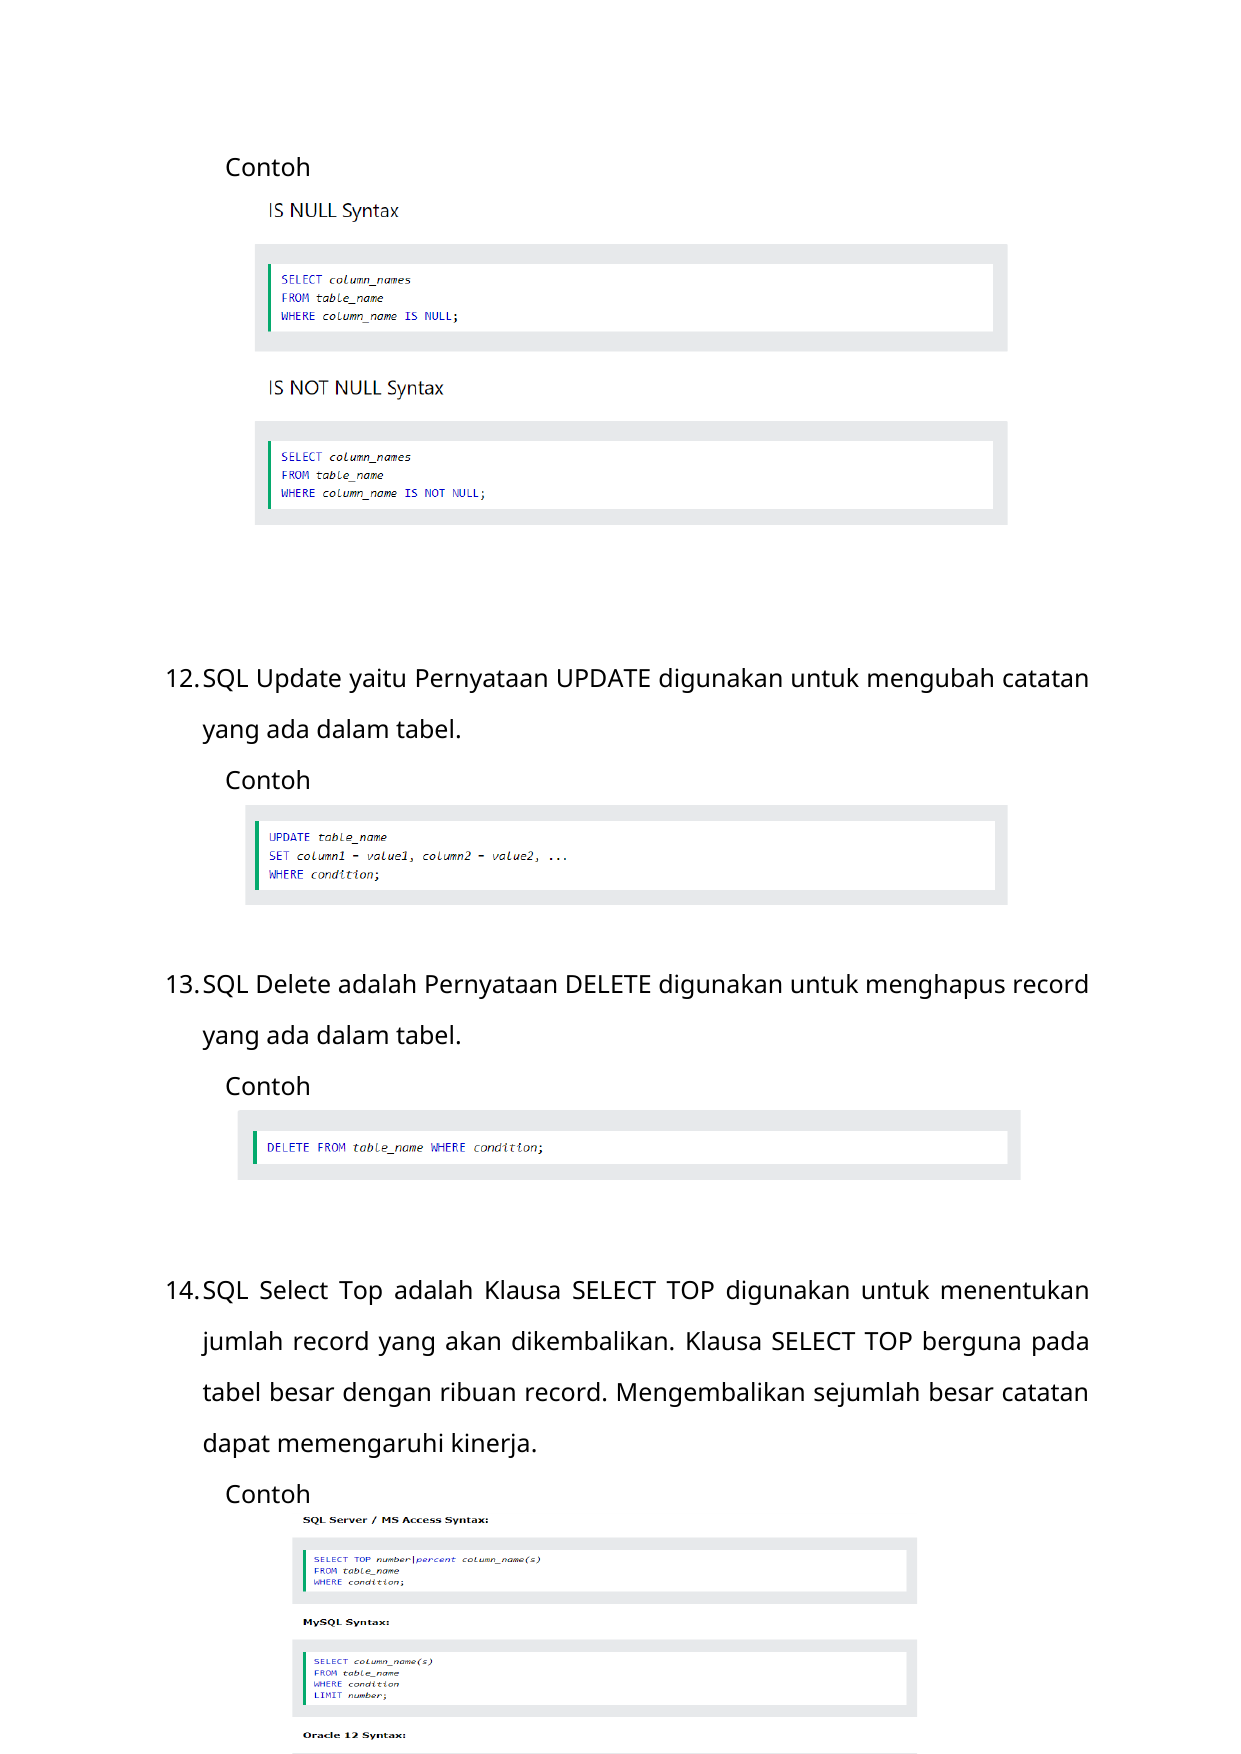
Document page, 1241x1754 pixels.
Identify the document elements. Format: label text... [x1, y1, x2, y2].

text Contoh [225, 150, 1090, 184]
text Contoh [225, 1069, 1090, 1103]
picture [292, 1513, 918, 1754]
list SQL Delete adalah Pernyataan DELETE digunakan untuk menghapus record yang ada dalam tabel. [165, 967, 1090, 1052]
list SQL Update yaitu Pernyataan UPDATE digunakan untuk mengubah catatan yang ada dalam tabel. [165, 660, 1090, 746]
picture [245, 805, 1008, 905]
picture [254, 190, 1008, 525]
list SQL Select Top adalah Klausa SELECT TOP digunakan untuk menentukan jumlah record yang akan dikembalikan. Klausa SELECT TOP berguna pada tabel besar dengan ribuan record. Mengembalikan sejumlah besar catatan dapat memengaruhi kinerja. [165, 1273, 1090, 1460]
text Contoh [225, 1477, 1090, 1511]
picture [237, 1109, 1021, 1180]
text Contoh [225, 762, 1090, 797]
